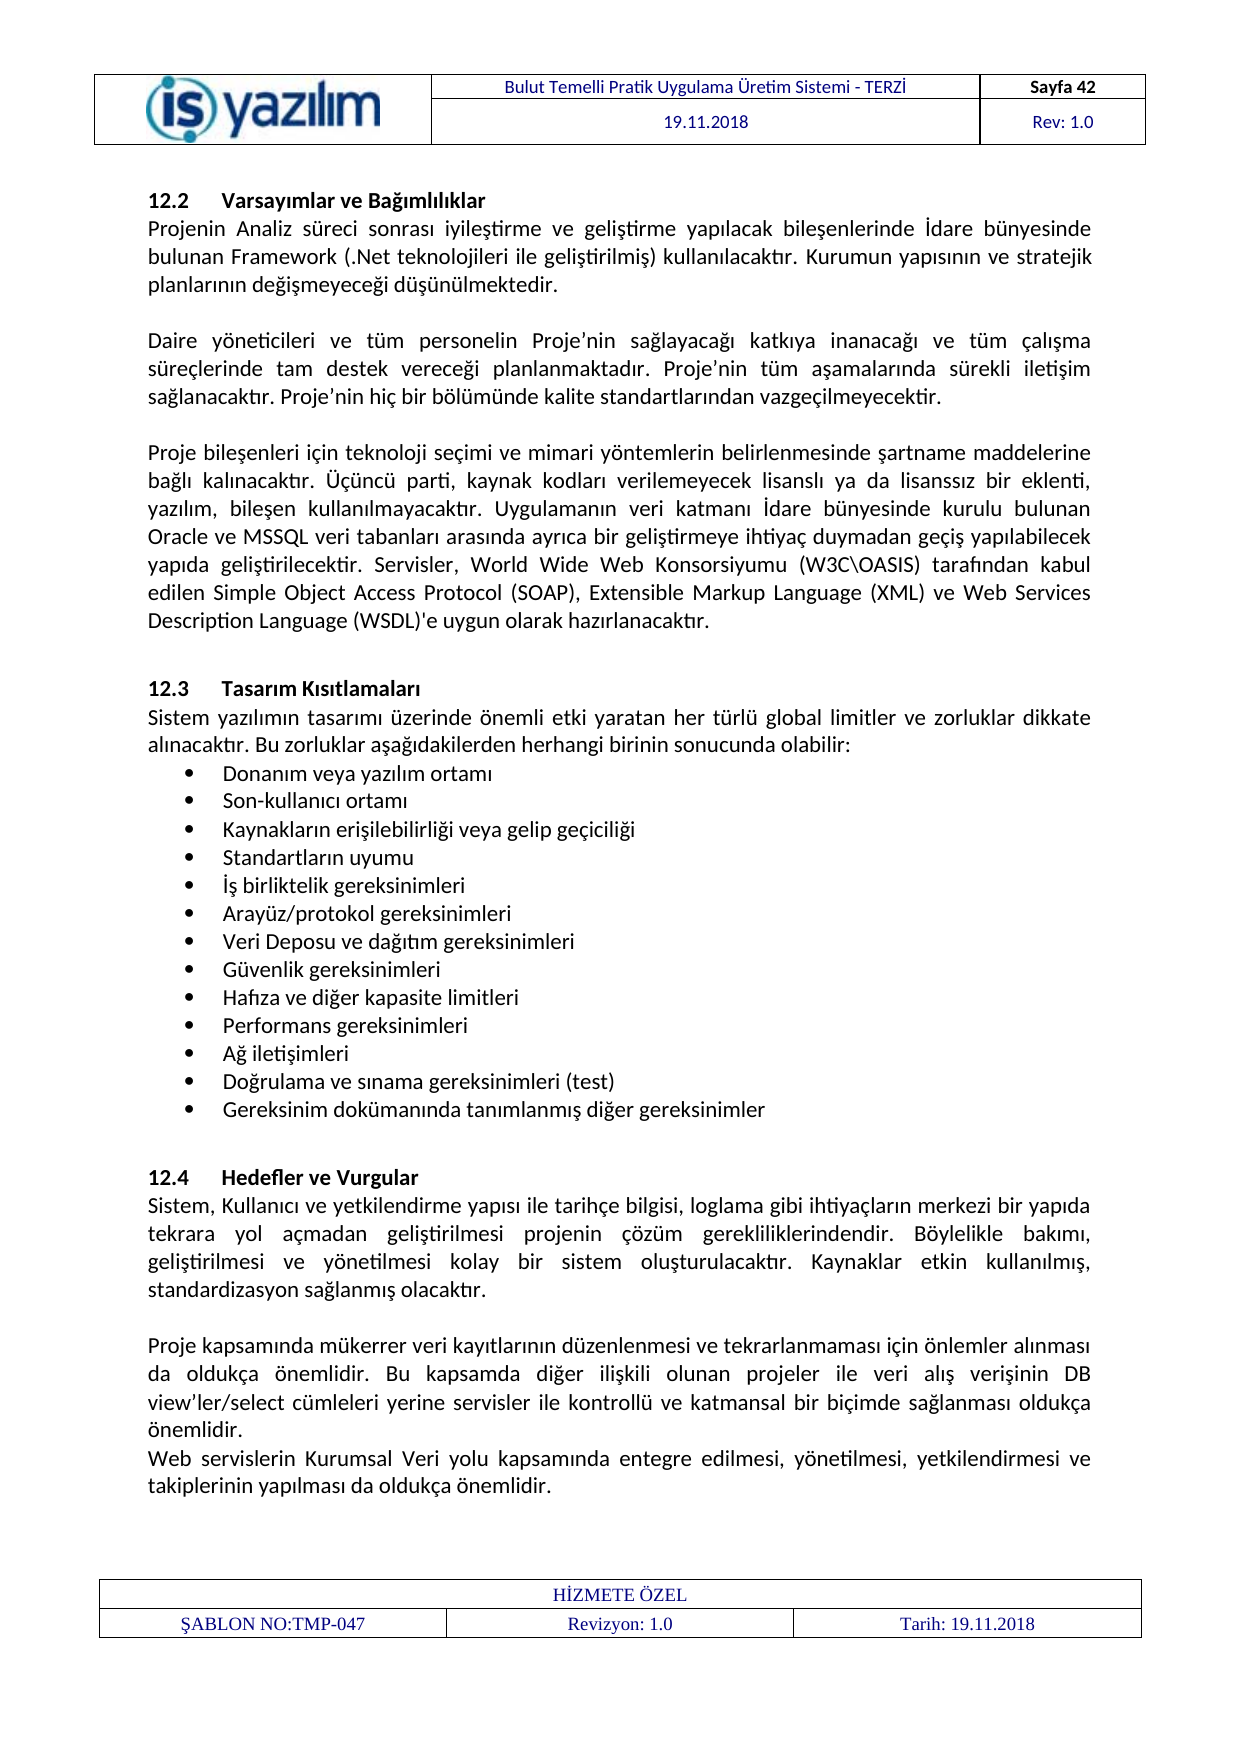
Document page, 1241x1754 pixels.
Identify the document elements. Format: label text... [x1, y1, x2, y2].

text Daire yöneticileri ve tüm personelin Proje’nin sağlayacağı katkıya inanacağı ve tüm çalışma süreçlerinde tam destek vereceği planlanmaktadır. Proje’nin tüm aşamalarında sürekli iletişim sağlanacaktır. Proje’nin hiç bir bölümünde kalite standartlarından vazgeçilmeyecektir. [148, 326, 1093, 410]
list Son-kullanıcı ortamı [185, 787, 1093, 815]
list Hafıza ve diğer kapasite limitleri [185, 983, 1093, 1011]
text Proje bileşenleri için teknoloji seçimi ve mimari yöntemlerin belirlenmesinde şartname maddelerine bağlı kalınacaktır. Üçüncü parti, kaynak kodları verilemeyecek lisanslı ya da lisanssız bir eklenti, yazılım, bileşen kullanılmayacaktır. Uygulamanın veri katmanı İdare bünyesinde kurulu bulunan Oracle ve MSSQL veri tabanları arasında ayrıca bir geliştirmeye ihtiyaç duymadan geçiş yapılabilecek yapıda geliştirilecektir. Servisler, World Wide Web Konsorsiyumu (W3C\OASIS) tarafından kabul edilen Simple Object Access Protocol (SOAP), Extensible Markup Language (XML) ve Web Services Description Language (WSDL)'e uygun olarak hazırlanacaktır. [148, 438, 1093, 634]
text Proje kapsamında mükerrer veri kayıtlarının düzenlenmesi ve tekrarlanmaması için önlemler alınması da oldukça önemlidir. Bu kapsamda diğer ilişkili olunan projeler ile veri alış verişinin DB view’ler/select cümleleri yerine servisler ile kontrollü ve katmansal bir biçimde sağlanması oldukça önemlidir. [148, 1332, 1093, 1444]
list Arayüz/protokol gereksinimleri [185, 899, 1093, 927]
text Sistem yazılımın tasarımı üzerinde önemli etki yaratan her türlü global limitler ve zorluklar dikkate alınacaktır. Bu zorluklar aşağıdakilerden herhangi birinin sonucunda olabilir: [148, 703, 1093, 759]
list Performans gereksinimleri [185, 1011, 1093, 1039]
text Sistem, Kullanıcı ve yetkilendirme yapısı ile tarihçe bilgisi, loglama gibi ihtiyaçların merkezi bir yapıda tekrara yol açmadan geliştirilmesi projenin çözüm gerekliliklerindendir. Böylelikle bakımı, geliştirilmesi ve yönetilmesi kolay bir sistem oluşturulacaktır. Kaynaklar etkin kullanılmış, standardizasyon sağlanmış olacaktır. [148, 1191, 1093, 1303]
list Ağ iletişimleri [185, 1039, 1093, 1067]
list İş birliktelik gereksinimleri [185, 871, 1093, 899]
list Gereksinim dokümanında tanımlanmış diğer gereksinimler [185, 1095, 1093, 1123]
picture [146, 75, 380, 143]
list Donanım veya yazılım ortamı [185, 759, 1093, 787]
subtitle Hedefler ve Vurgular [148, 1163, 1093, 1191]
list Kaynakların erişilebilirliği veya gelip geçiciliği [185, 815, 1093, 843]
list Standartların uyumu [185, 843, 1093, 871]
subtitle Varsayımlar ve Bağımlılıklar [148, 186, 1093, 214]
list Doğrulama ve sınama gereksinimleri (test) [185, 1067, 1093, 1095]
text Projenin Analiz süreci sonrası iyileştirme ve geliştirme yapılacak bileşenlerinde İdare bünyesinde bulunan Framework (.Net teknolojileri ile geliştirilmiş) kullanılacaktır. Kurumun yapısının ve stratejik planlarının değişmeyeceği düşünülmektedir. [148, 214, 1093, 298]
list Güvenlik gereksinimleri [185, 955, 1093, 983]
list Veri Deposu ve dağıtım gereksinimleri [185, 927, 1093, 955]
text Web servislerin Kurumsal Veri yolu kapsamında entegre edilmesi, yönetilmesi, yetkilendirmesi ve takiplerinin yapılması da oldukça önemlidir. [148, 1444, 1093, 1500]
subtitle Tasarım Kısıtlamaları [148, 674, 1093, 703]
